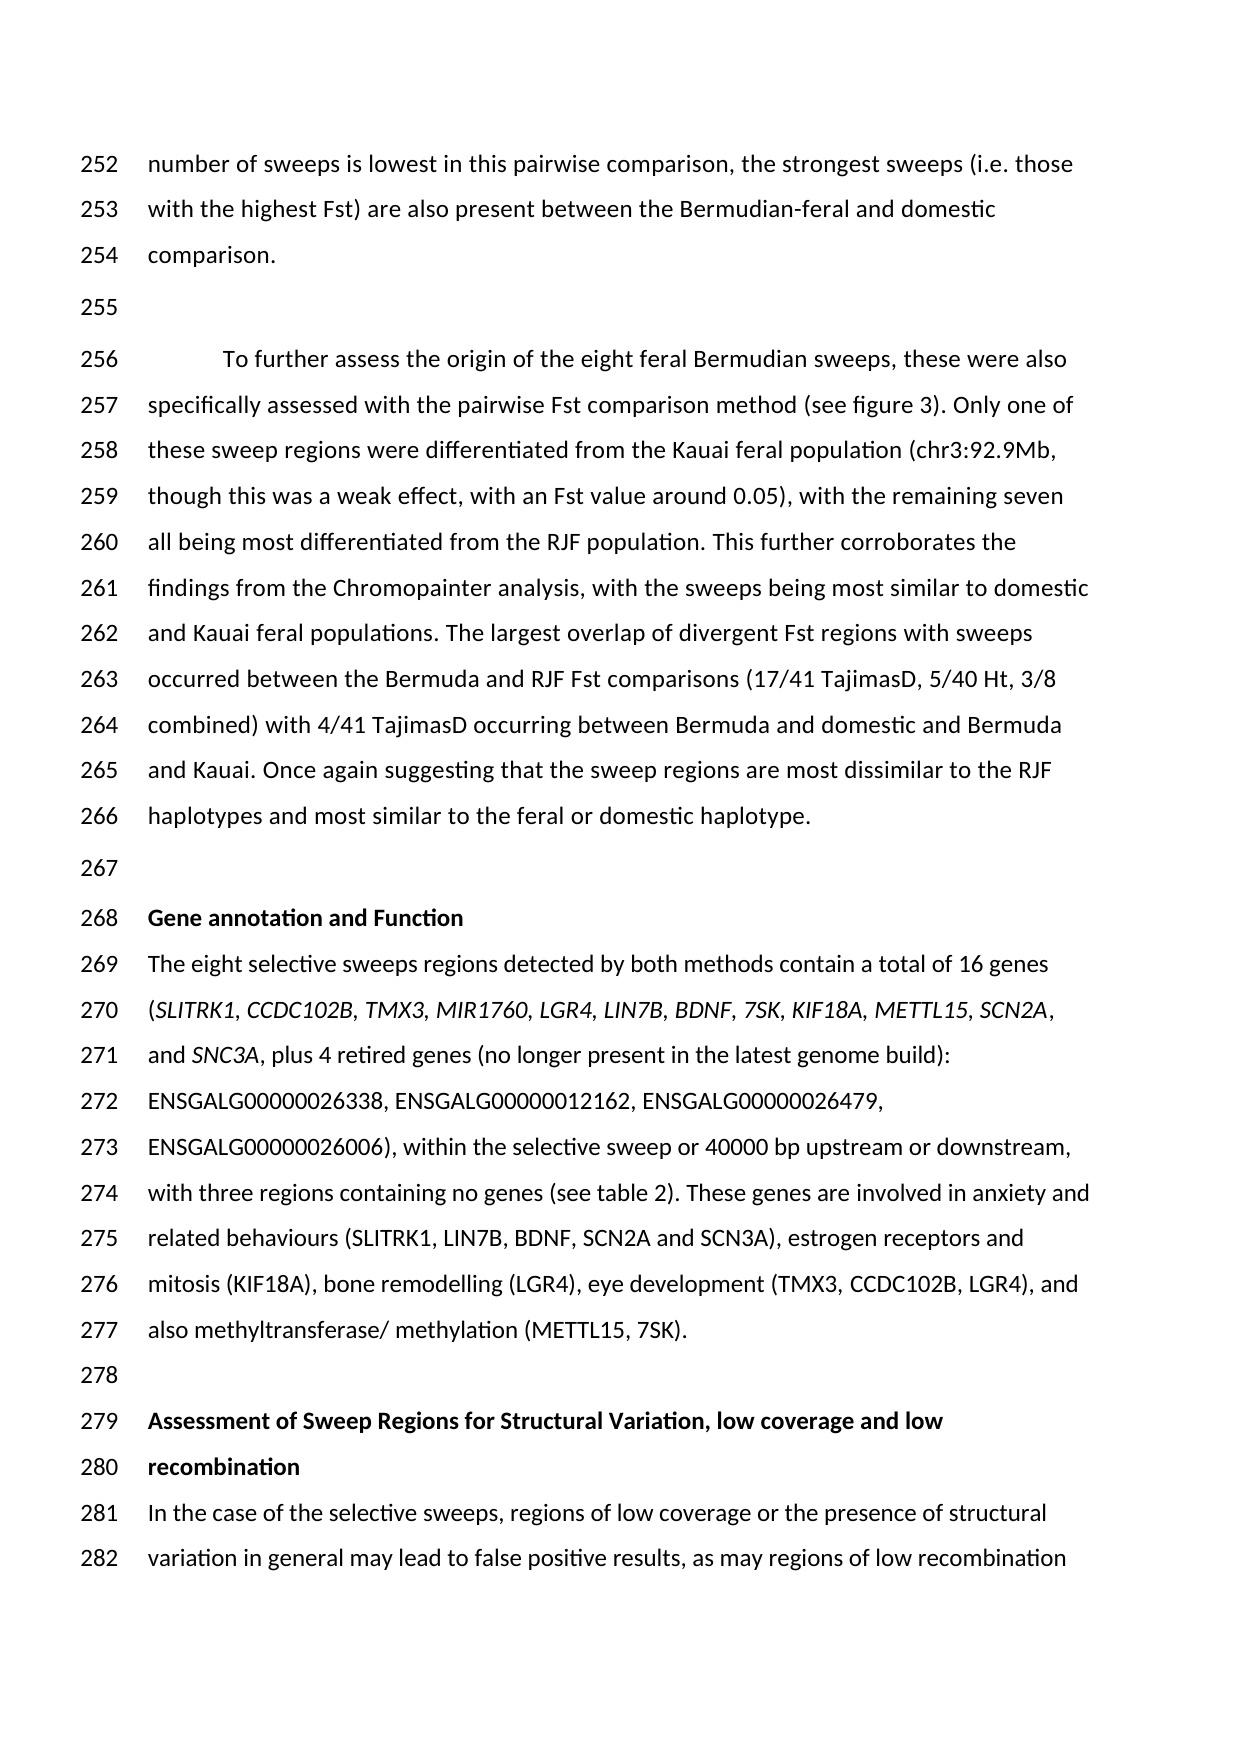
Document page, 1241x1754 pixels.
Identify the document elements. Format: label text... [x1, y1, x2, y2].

text Assessment of Sweep Regions for Structural Variation, low coverage and low recombination [148, 1405, 1092, 1482]
subtitle Gene annotation and Function [148, 902, 1092, 933]
text To further assess the origin of the eight feral Bermudian sweeps, these were also specifically assessed with the pairwise Fst comparison method (see figure 3). Only one of these sweep regions were differentiated from the Kauai feral population (chr3:92.9Mb, though this was a weak effect, with an Fst value around 0.05), with the remaining seven all being most differentiated from the RJF population. This further corroborates the findings from the Chromopainter analysis, with the sweeps being most similar to domestic and Kauai feral populations. The largest overlap of divergent Fst regions with sweeps occurred between the Bermuda and RJF Fst comparisons (17/41 TajimasD, 5/40 Ht, 3/8 combined) with 4/41 TajimasD occurring between Bermuda and domestic and Bermuda and Kauai. Once again suggesting that the sweep regions are most dissimilar to the RJF haplotypes and most similar to the feral or domestic haplotype. [148, 343, 1092, 831]
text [148, 148, 1092, 270]
text The eight selective sweeps regions detected by both methods contain a total of 16 genes (SLITRK1, CCDC102B, TMX3, MIR1760, LGR4, LIN7B, BDNF, 7SK, KIF18A, METTL15, SCN2A, and SNC3A, plus 4 retired genes (no longer present in the latest genome build): ENSGALG00000026338, ENSGALG00000012162, ENSGALG00000026479, ENSGALG00000026006), within the selective sweep or 40000 bp upstream or downstream, with three regions containing no genes (see table 2). These genes are involved in anxiety and related behaviours (SLITRK1, LIN7B, BDNF, SCN2A and SCN3A), estrogen receptors and mitosis (KIF18A), bone remodelling (LGR4), eye development (TMX3, CCDC102B, LGR4), and also methyltransferase/ methylation (METTL15, 7SK). [148, 948, 1092, 1344]
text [148, 1497, 1092, 1573]
